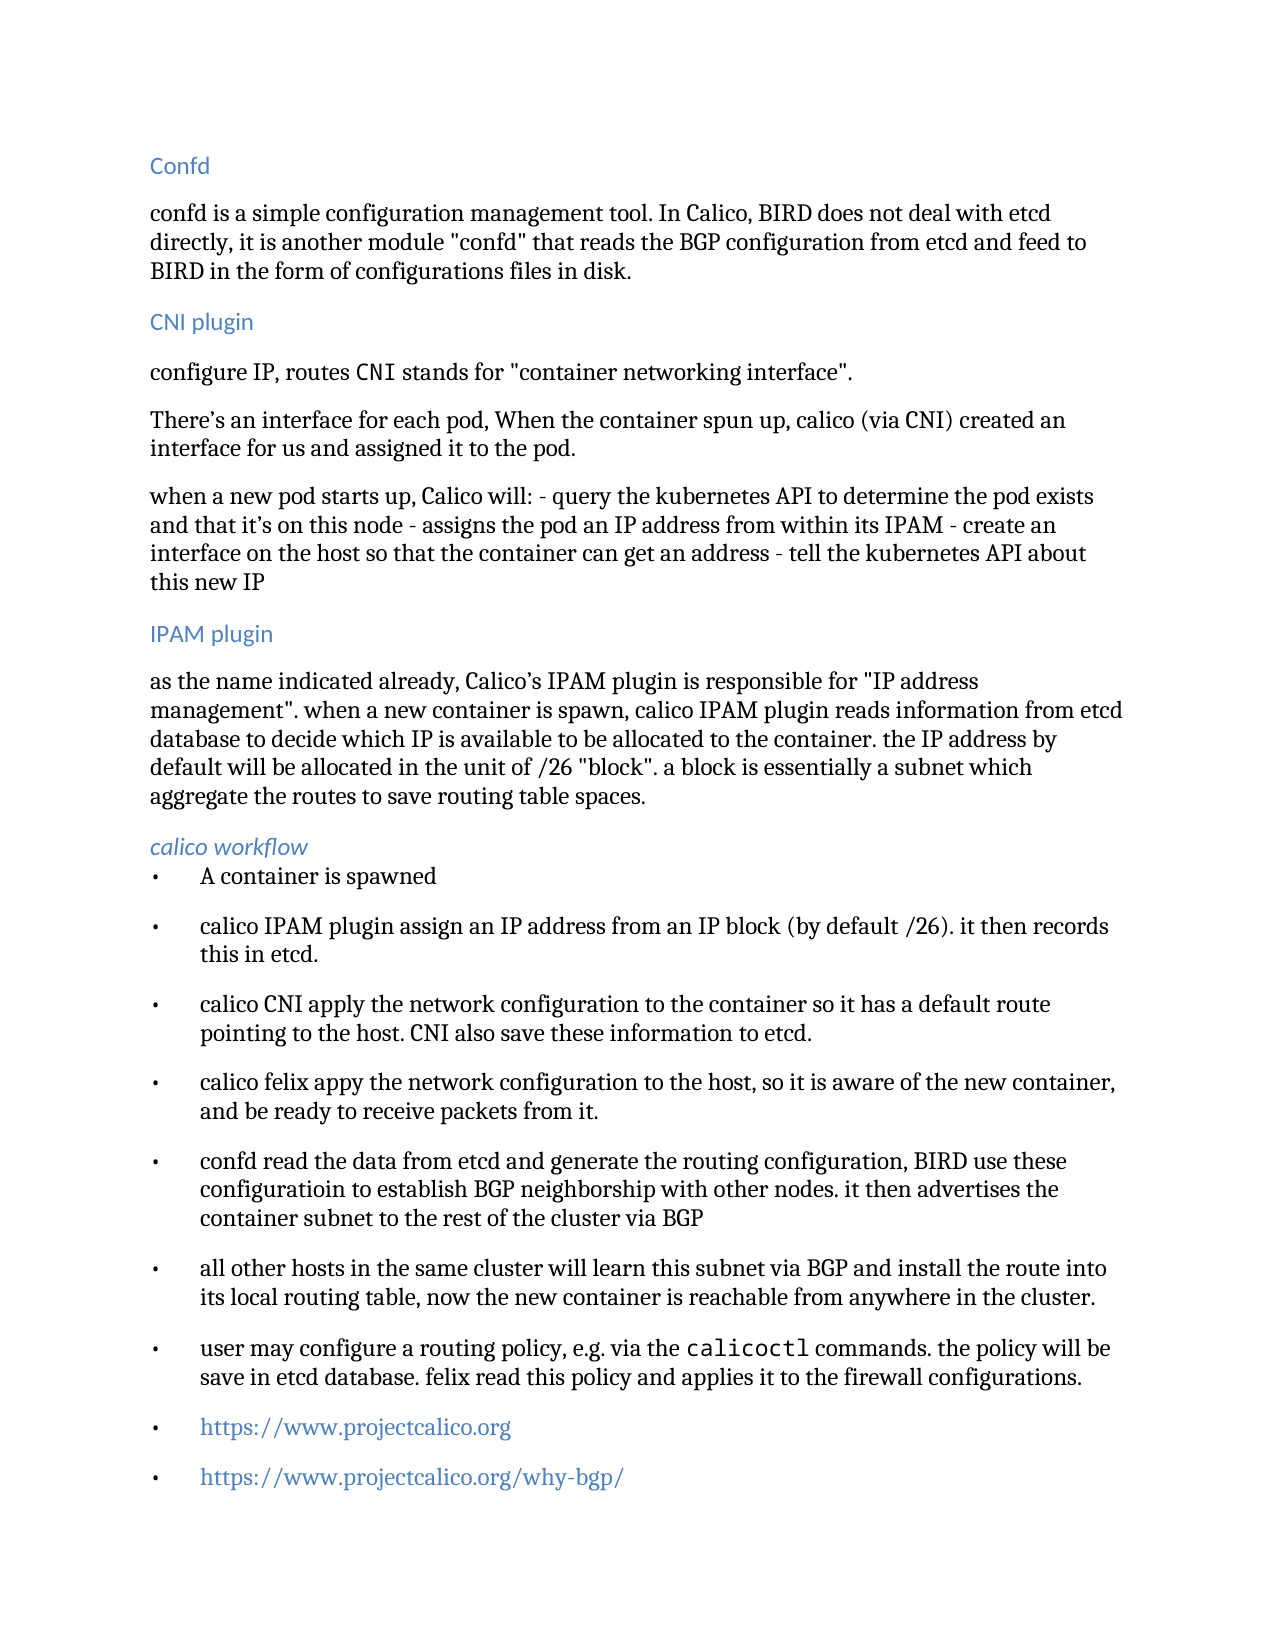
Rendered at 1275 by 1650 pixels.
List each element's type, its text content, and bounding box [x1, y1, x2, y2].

list all other hosts in the same cluster will learn this subnet via BGP and install the route into its local routing table, now the new container is reachable from anywhere in the cluster. [150, 1254, 1125, 1311]
text There’s an interface for each pod, When the container spun up, calico (via CNI) created an interface for us and assigned it to the pod. [150, 406, 1125, 463]
subtitle Confd [150, 150, 1125, 181]
subtitle calico workflow [150, 832, 1125, 862]
list https://www.projectcalico.org [150, 1413, 1125, 1442]
list confd read the data from etcd and generate the routing configuration, BIRD use these configuratioin to establish BGP neighborship with other nodes. it then advertises the container subnet to the rest of the cluster via BGP [150, 1147, 1125, 1233]
text confd is a simple configuration management tool. In Calico, BIRD does not deal with etcd directly, it is another module "confd" that reads the BGP configuration from etcd and feed to BIRD in the form of configurations files in disk. [150, 199, 1125, 286]
text configure IP, routes CNI stands for "container networking interface". [150, 356, 1125, 387]
list user may configure a routing policy, e.g. via the calicoctl commands. the policy will be save in etcd database. felix read this policy and applies it to the firewall configurations. [150, 1332, 1125, 1392]
text as the name indicated already, Calico’s IPAM plugin is responsible for "IP address management". when a new container is spawn, calico IPAM plugin reads information from etcd database to decide which IP is available to be allocated to the container. the IP address by default will be allocated in the unit of /26 "block". a block is essentially a subnet which aggregate the routes to save routing table spaces. [150, 667, 1125, 811]
text when a new pod starts up, Calico will: - query the kubernetes API to determine the pod exists and that it’s on this node - assigns the pod an IP address from within its IPAM - create an interface on the host so that the container can get an address - tell the kubernetes API about this new IP [150, 482, 1125, 597]
list calico CNI apply the network configuration to the container so it has a default route pointing to the host. CNI also save these information to etcd. [150, 990, 1125, 1047]
subtitle CNI plugin [150, 306, 1125, 337]
subtitle IPAM plugin [150, 618, 1125, 648]
list A container is spawned [150, 862, 1125, 891]
list calico felix appy the network configuration to the host, so it is aware of the new container, and be ready to receive packets from it. [150, 1068, 1125, 1126]
list https://www.projectcalico.org/why-bgp/ [150, 1462, 1125, 1491]
list calico IPAM plugin assign an IP address from an IP block (by default /26). it then records this in etcd. [150, 912, 1125, 969]
